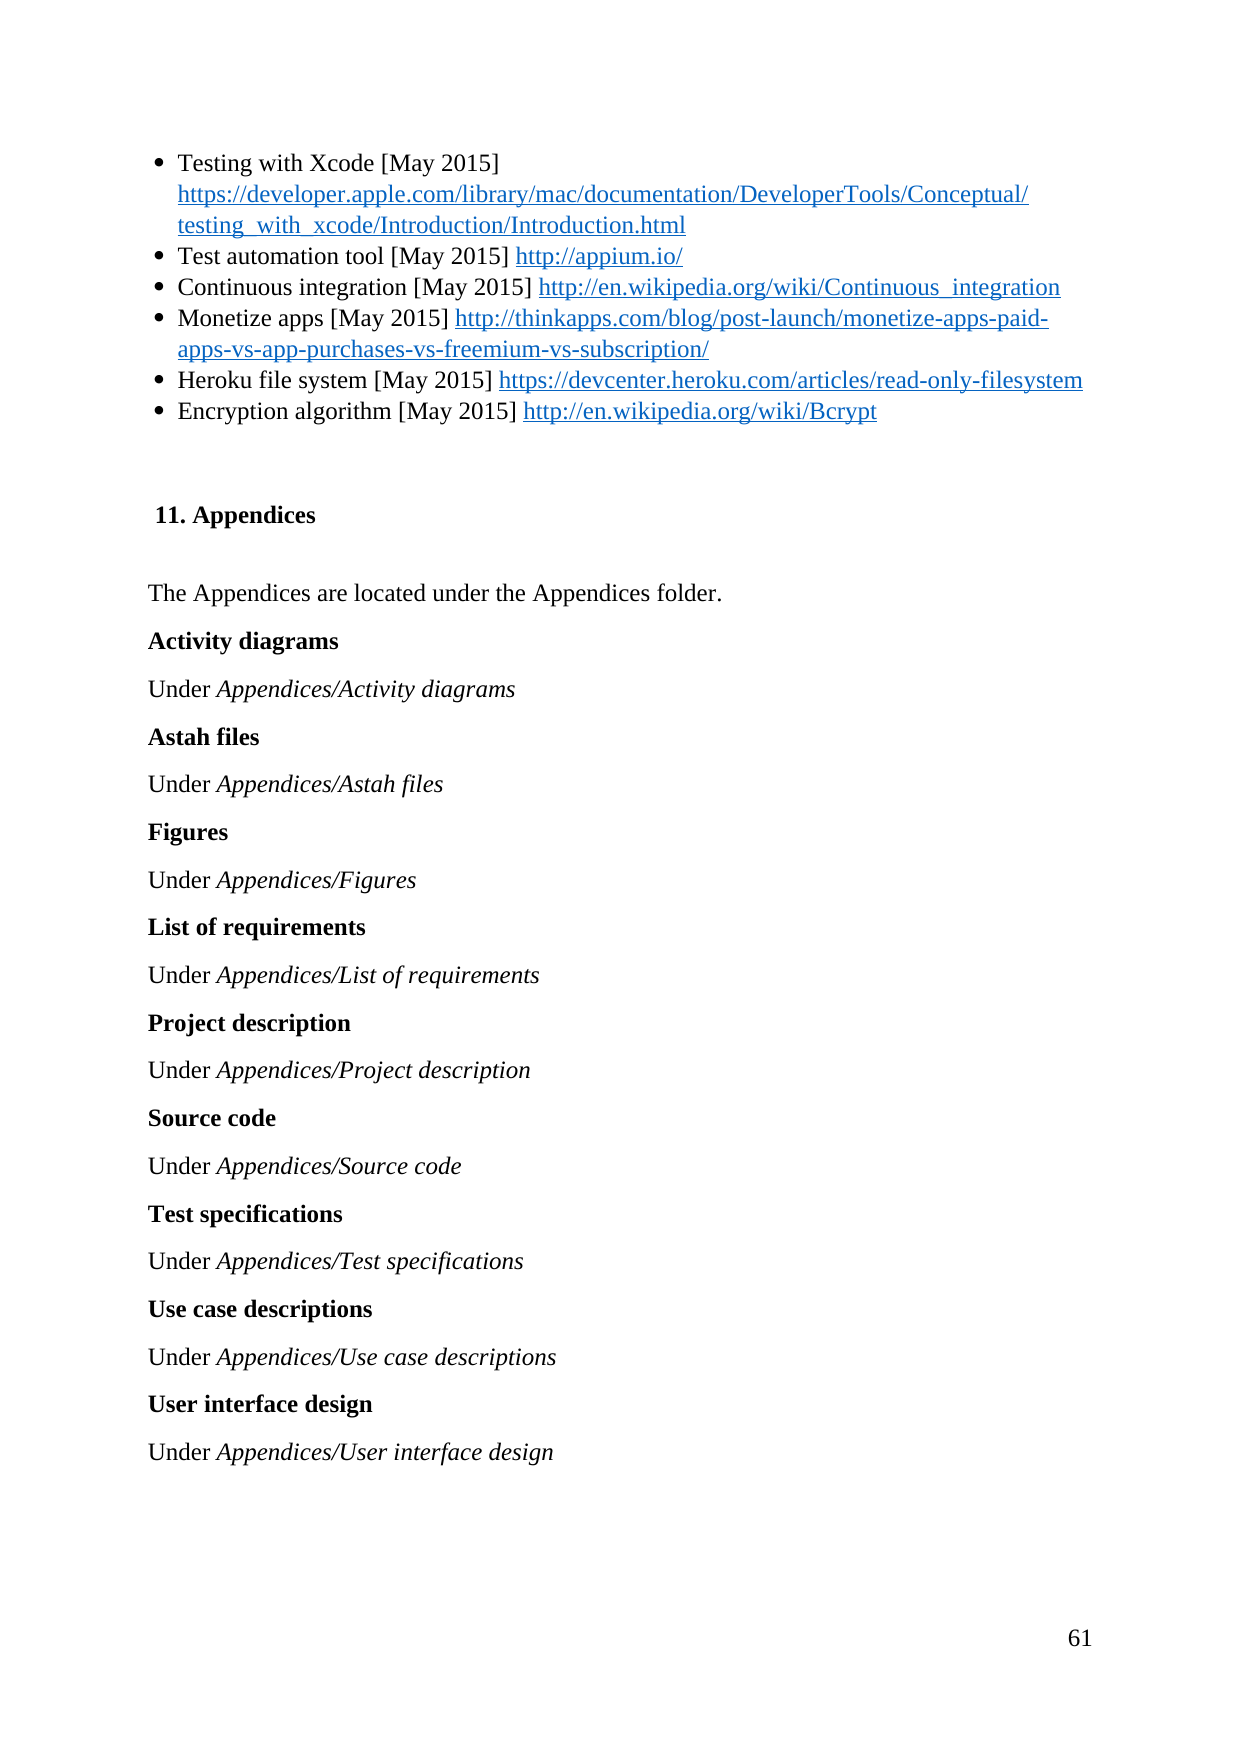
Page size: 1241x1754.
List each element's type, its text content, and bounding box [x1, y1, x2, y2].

text List of requirements [148, 912, 1093, 941]
text Under Appendices/List of requirements [148, 960, 1093, 989]
text Under Appendices/User interface design [148, 1437, 1093, 1466]
text Figures [148, 817, 1093, 846]
text Astah files [148, 722, 1093, 750]
text Activity diagrams [148, 626, 1093, 655]
list Heroku file system [May 2015] https://devcenter.heroku.com/articles/read-only-filesystem [154, 365, 1093, 394]
text Use case descriptions [148, 1294, 1093, 1323]
list Continuous integration [May 2015] http://en.wikipedia.org/wiki/Continuous_integration [154, 272, 1093, 301]
text Under Appendices/Figures [148, 865, 1093, 893]
text Project description [148, 1008, 1093, 1037]
text Under Appendices/Activity diagrams [148, 674, 1093, 703]
list Encryption algorithm [May 2015] http://en.wikipedia.org/wiki/Bcrypt [154, 396, 1093, 425]
text Appendices [154, 500, 1093, 528]
text Test specifications [148, 1199, 1093, 1227]
text Under Appendices/Project description [148, 1056, 1093, 1084]
text The Appendices are located under the Appendices folder. [148, 578, 1093, 607]
text Under Appendices/Source code [148, 1151, 1093, 1180]
list Testing with Xcode [May 2015] https://developer.apple.com/library/mac/documentation/DeveloperTools/Conceptual/testing_with_xcode/Introduction/Introduction.html [154, 148, 1093, 238]
text Source code [148, 1103, 1093, 1132]
text User interface design [148, 1389, 1093, 1418]
list Monetize apps [May 2015] http://thinkapps.com/blog/post-launch/monetize-apps-paid-apps-vs-app-purchases-vs-freemium-vs-subscription/ [154, 303, 1093, 363]
text Under Appendices/Use case descriptions [148, 1342, 1093, 1371]
text Under Appendices/Test specifications [148, 1246, 1093, 1275]
list Test automation tool [May 2015] http://appium.io/ [154, 241, 1093, 269]
text Under Appendices/Astah files [148, 769, 1093, 798]
